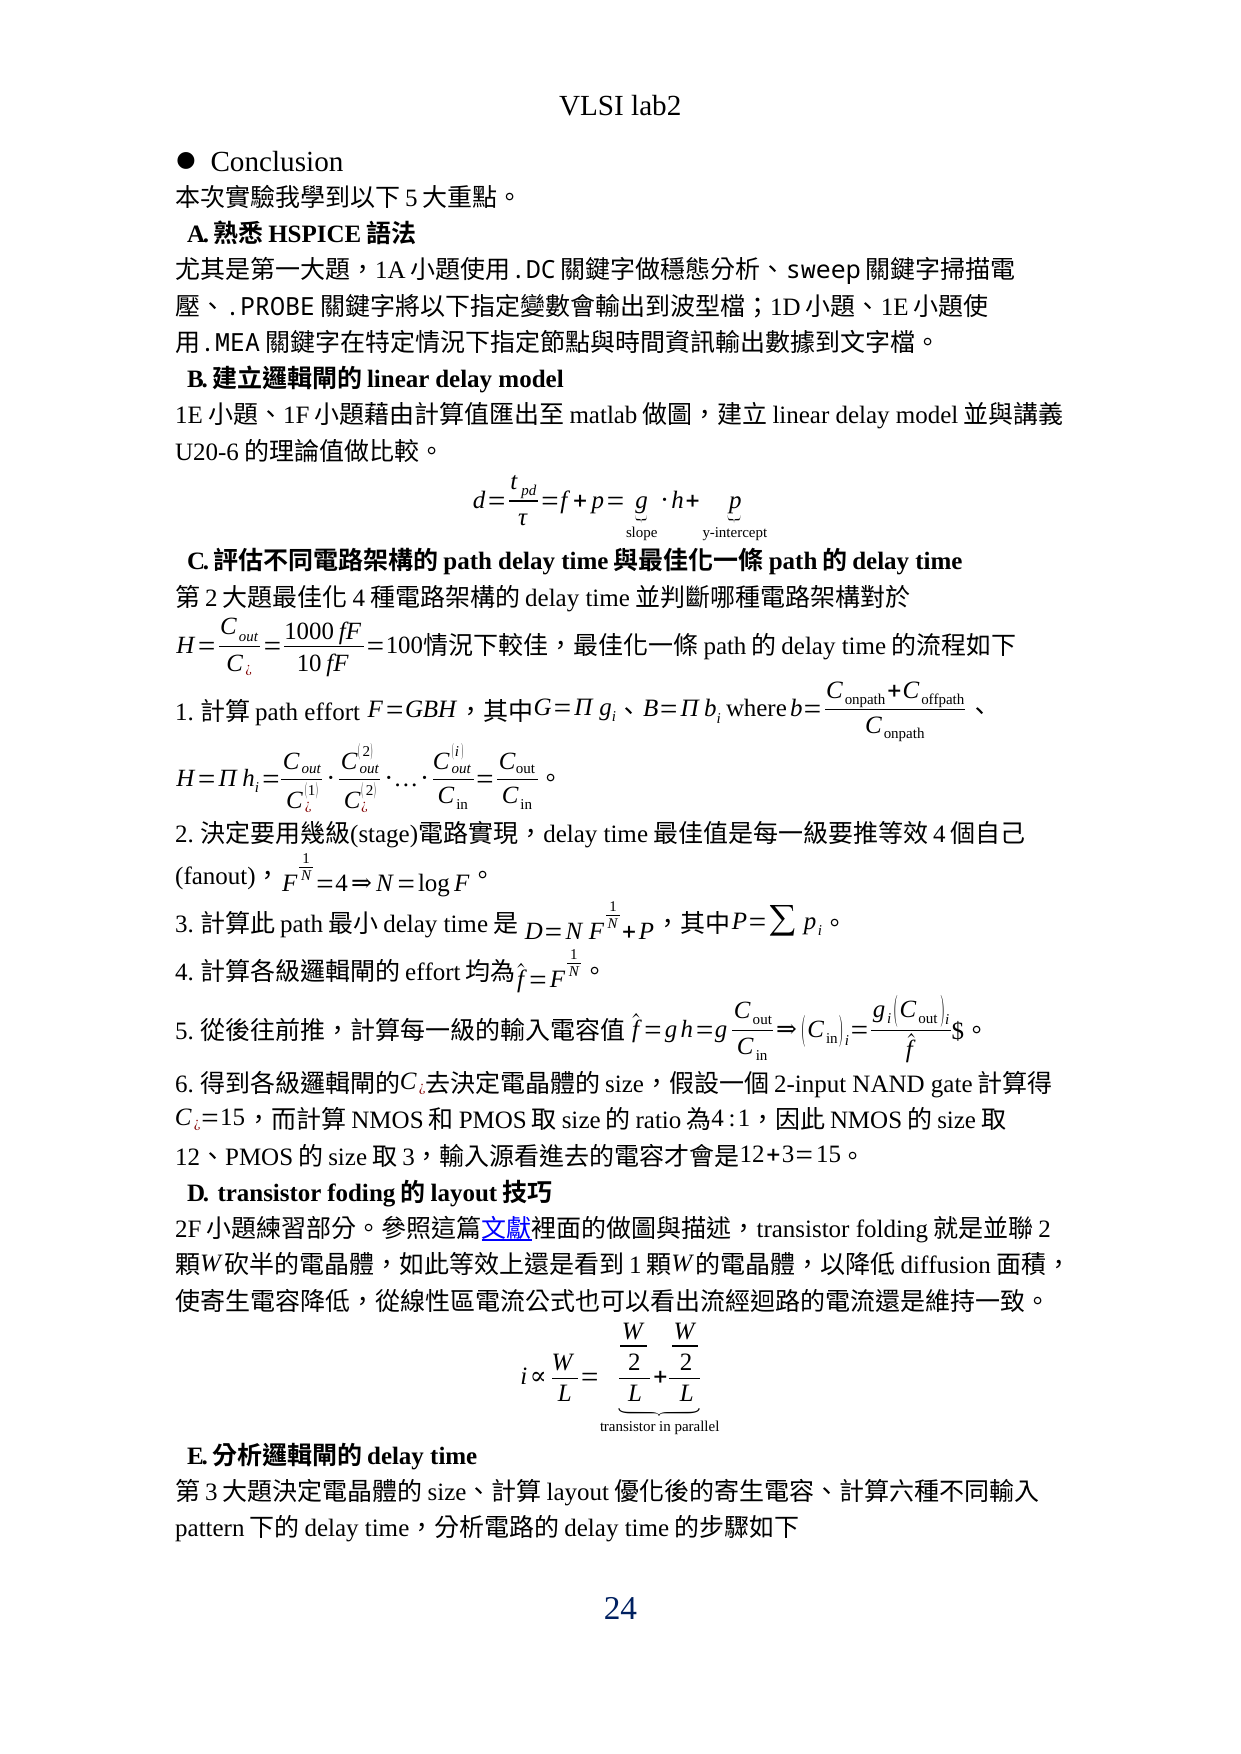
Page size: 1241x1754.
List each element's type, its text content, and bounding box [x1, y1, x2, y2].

text 建立邏輯閘的linear delay model [187, 359, 1065, 395]
text 本次實驗我學到以下5大重點。 [175, 177, 1065, 214]
text transistor foding的layout技巧 [187, 1172, 1065, 1208]
text 1. 計算path effort ，其中、、。 [175, 676, 1065, 813]
text 分析邏輯閘的delay time [187, 1435, 1065, 1471]
text 6. 得到各級邏輯閘的去決定電晶體的size，假設一個2-input NAND gate計算得，而計算NMOS和PMOS取size的ratio為，因此NMOS的size取12、PMOS的size取3，輸入源看進去的電容才會是。 [175, 1063, 1065, 1172]
text 2F小題練習部分。參照這篇文獻裡面的做圖與描述，transistor folding就是並聯2顆砍半的電晶體，如此等效上還是看到1顆的電晶體，以降低diffusion面積，使寄生電容降低，從線性區電流公式也可以看出流經迴路的電流還是維持一致。 [175, 1208, 1065, 1317]
text 1E小題、1F小題藉由計算值匯出至matlab做圖，建立linear delay model並與講義U20-6的理論值做比較。 [175, 395, 1065, 467]
text 3. 計算此path最小delay time是 ，其中。 [175, 898, 1065, 946]
text 5. 從後往前推，計算每一級的輸入電容值 $。 [175, 994, 1065, 1063]
list 熟悉HSPICE語法 [187, 214, 1065, 250]
text 第3大題決定電晶體的size、計算layout優化後的寄生電容、計算六種不同輸入pattern下的delay time，分析電路的delay time的步驟如下 [175, 1471, 1065, 1544]
text Conclusion [175, 144, 1065, 177]
text 第2大題最佳化4種電路架構的delay time並判斷哪種電路架構對於情況下較佳，最佳化一條path的delay time的流程如下 [175, 577, 1065, 676]
text 評估不同電路架構的path delay time與最佳化一條path的delay time [187, 541, 1065, 577]
text 尤其是第一大題，1A小題使用.DC關鍵字做穩態分析、sweep關鍵字掃描電壓、.PROBE關鍵字將以下指定變數會輸出到波型檔；1D小題、1E小題使用.MEA關鍵字在特定情況下指定節點與時間資訊輸出數據到文字檔。 [175, 250, 1065, 359]
text 2. 決定要用幾級(stage)電路實現，delay time最佳值是每一級要推等效4個自己(fanout)，。 [175, 813, 1065, 898]
text 4. 計算各級邏輯閘的effort均為。 [175, 946, 1065, 994]
